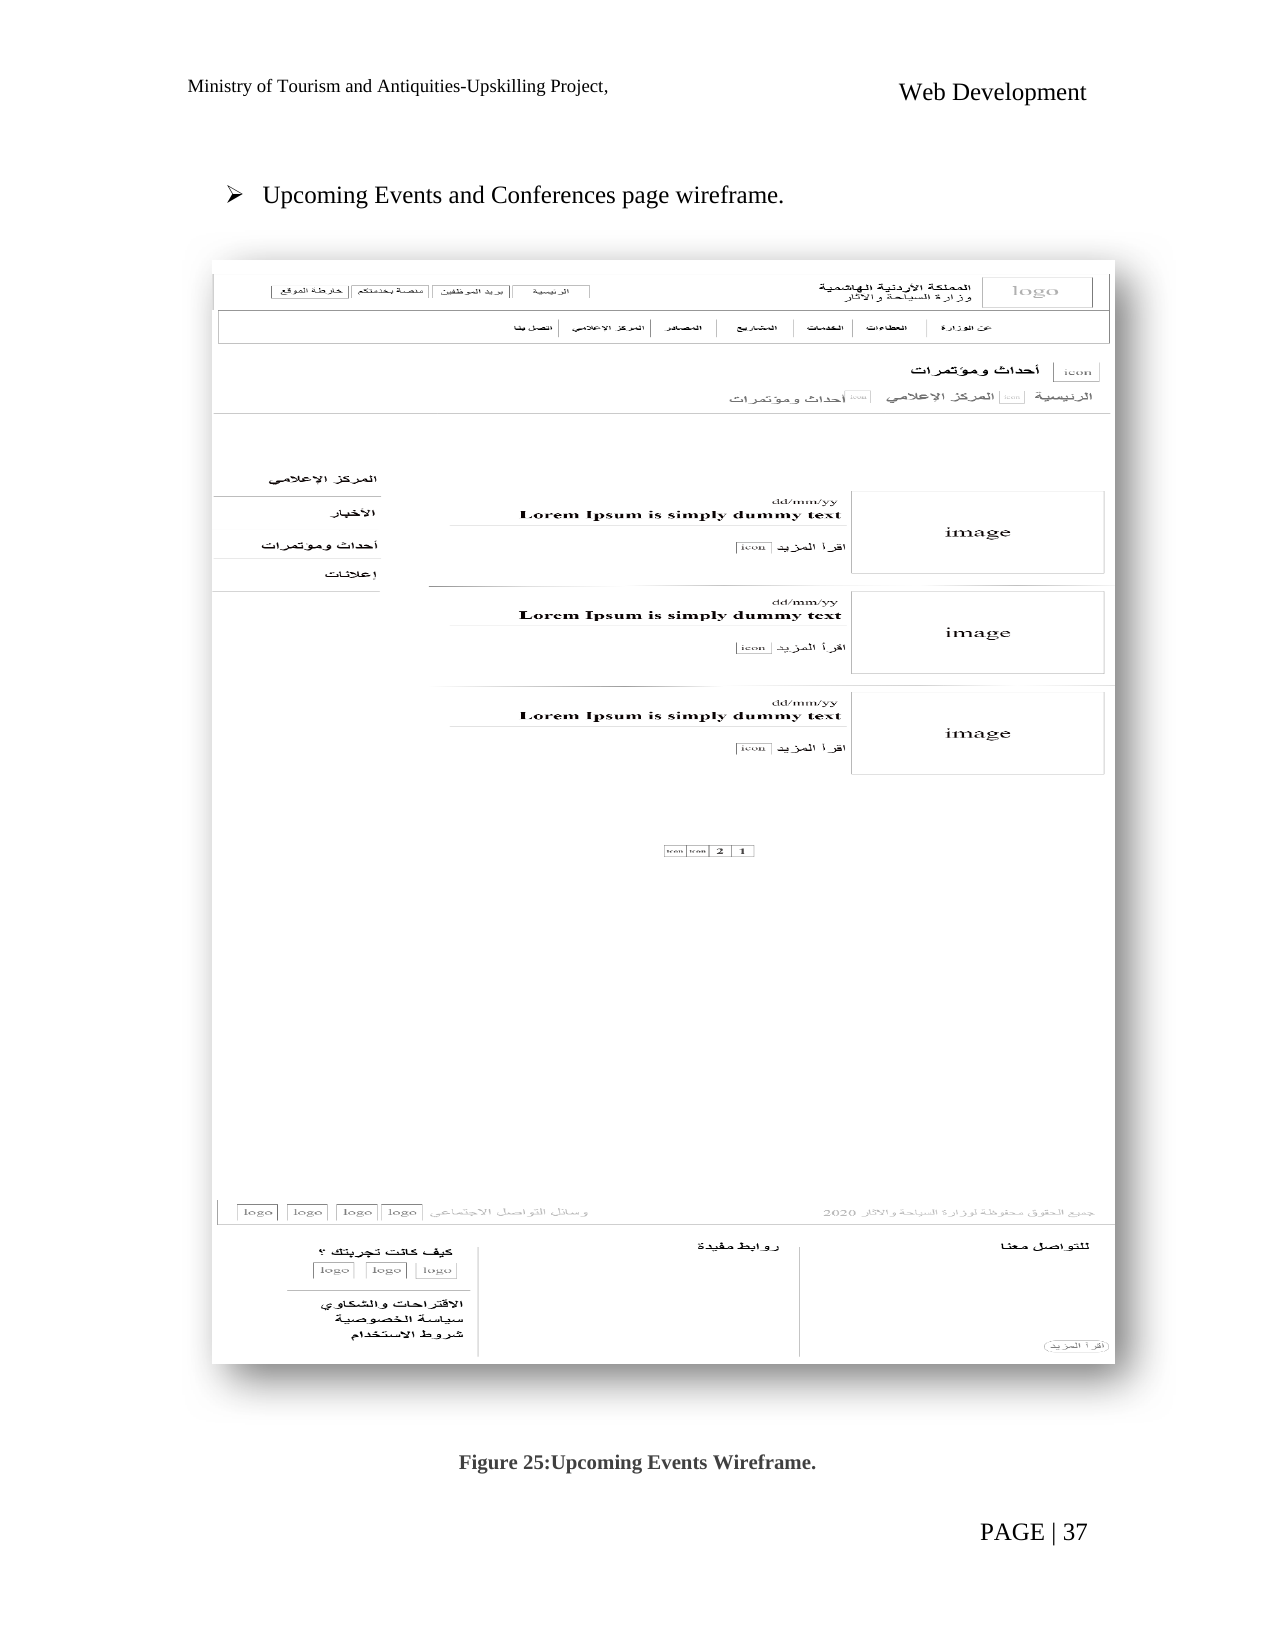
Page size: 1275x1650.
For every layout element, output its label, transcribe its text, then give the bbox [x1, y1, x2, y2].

picture [212, 260, 1115, 1364]
list Upcoming Events and Conferences page wireframe. [225, 180, 1087, 209]
